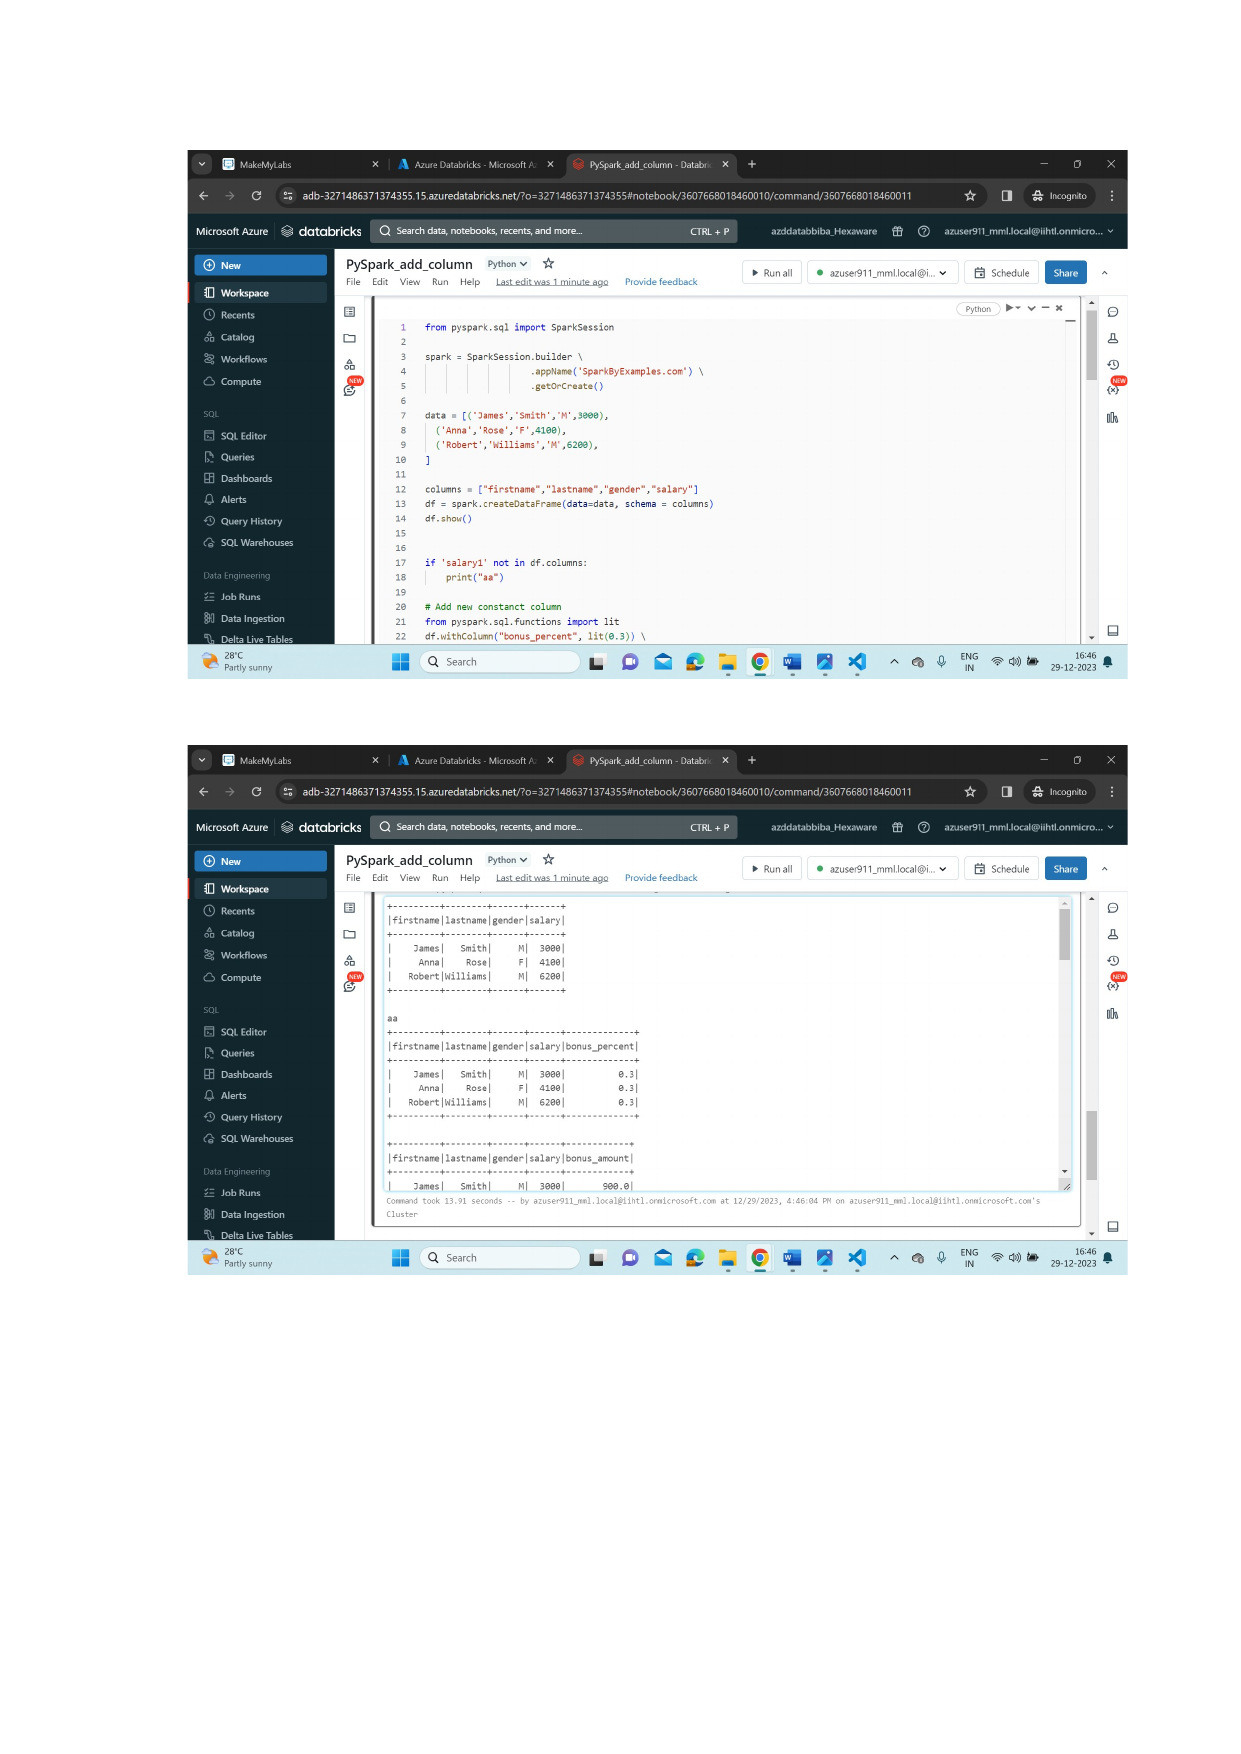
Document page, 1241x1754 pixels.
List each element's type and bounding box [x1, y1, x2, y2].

picture [187, 745, 1128, 1275]
picture [187, 150, 1128, 679]
